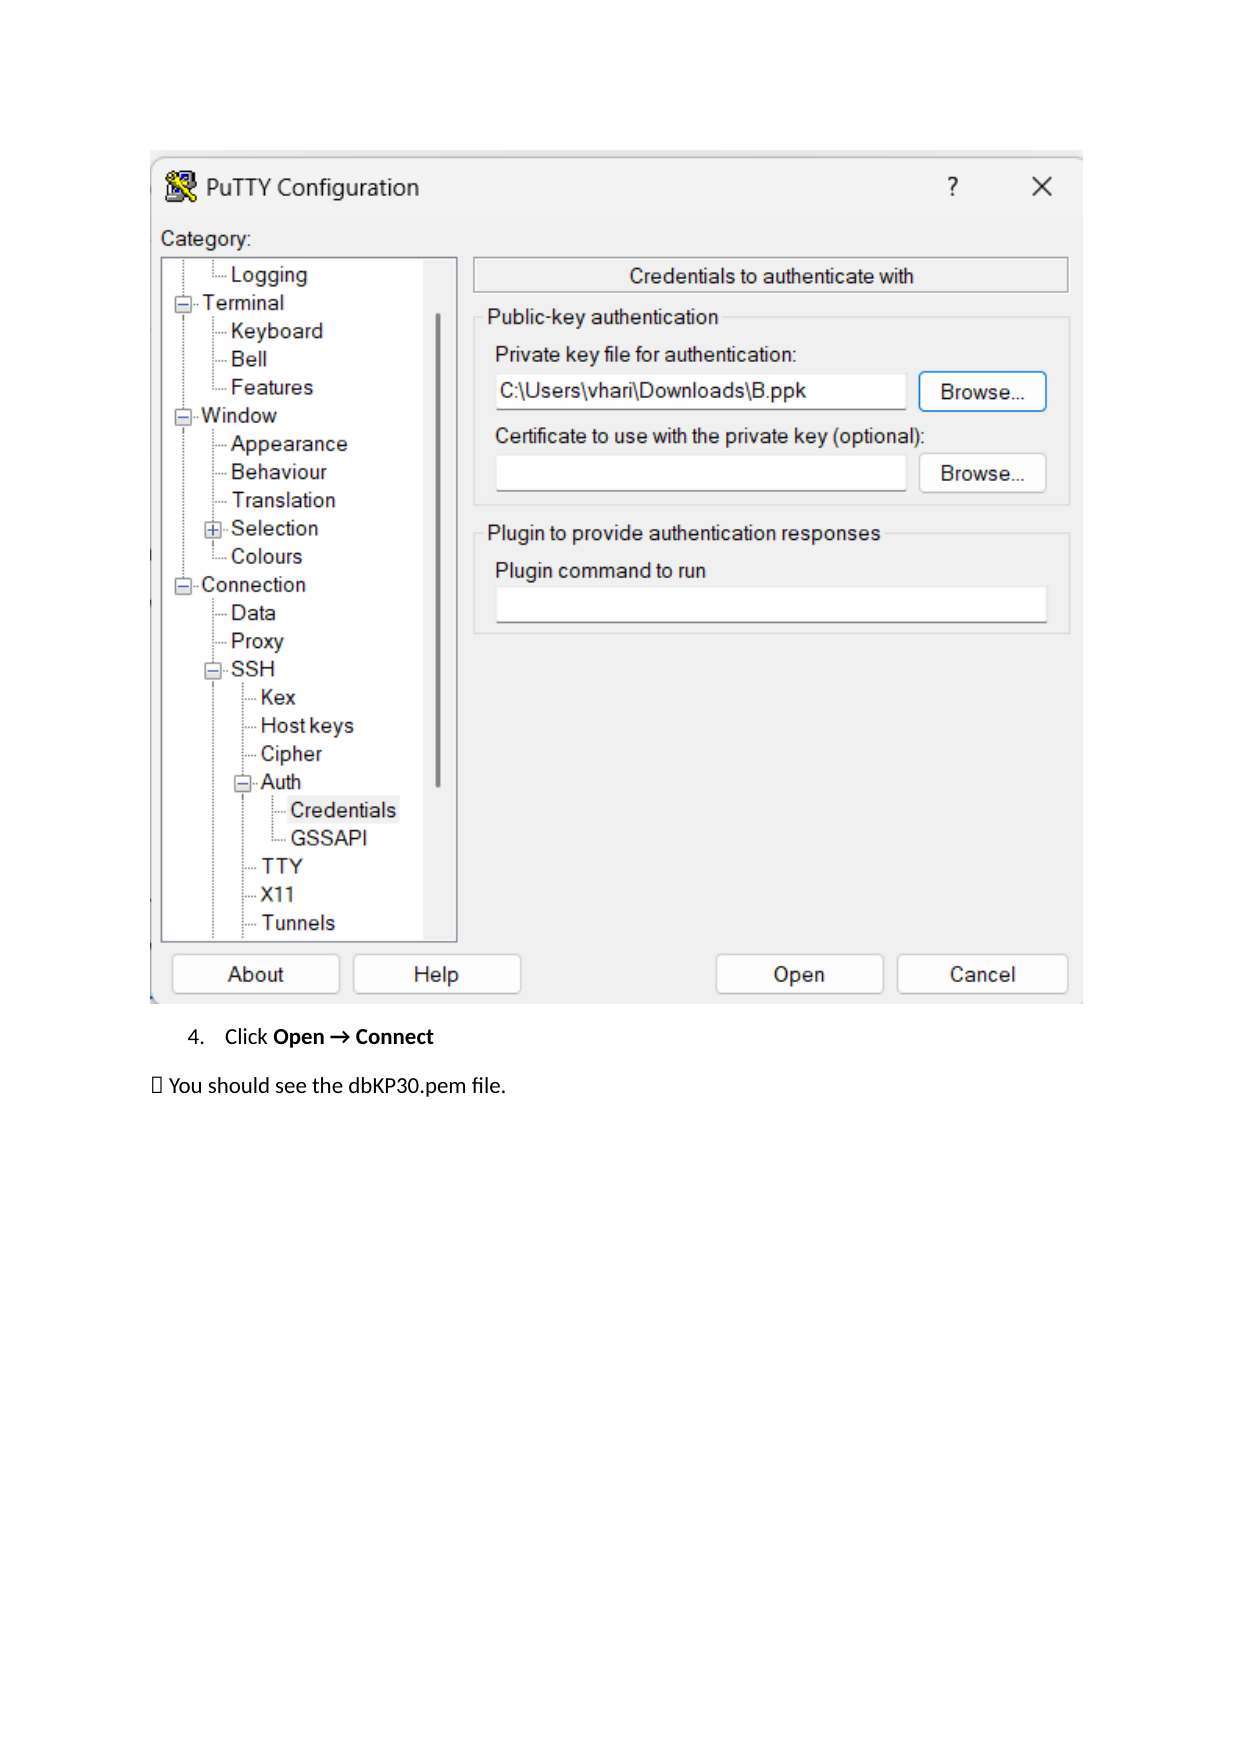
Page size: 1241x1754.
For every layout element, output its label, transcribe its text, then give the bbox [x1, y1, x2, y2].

picture [150, 150, 1083, 1004]
list Click Open → Connect [187, 1022, 1090, 1050]
text ✅ You should see the dbKP30.pem file. [150, 1069, 1090, 1100]
